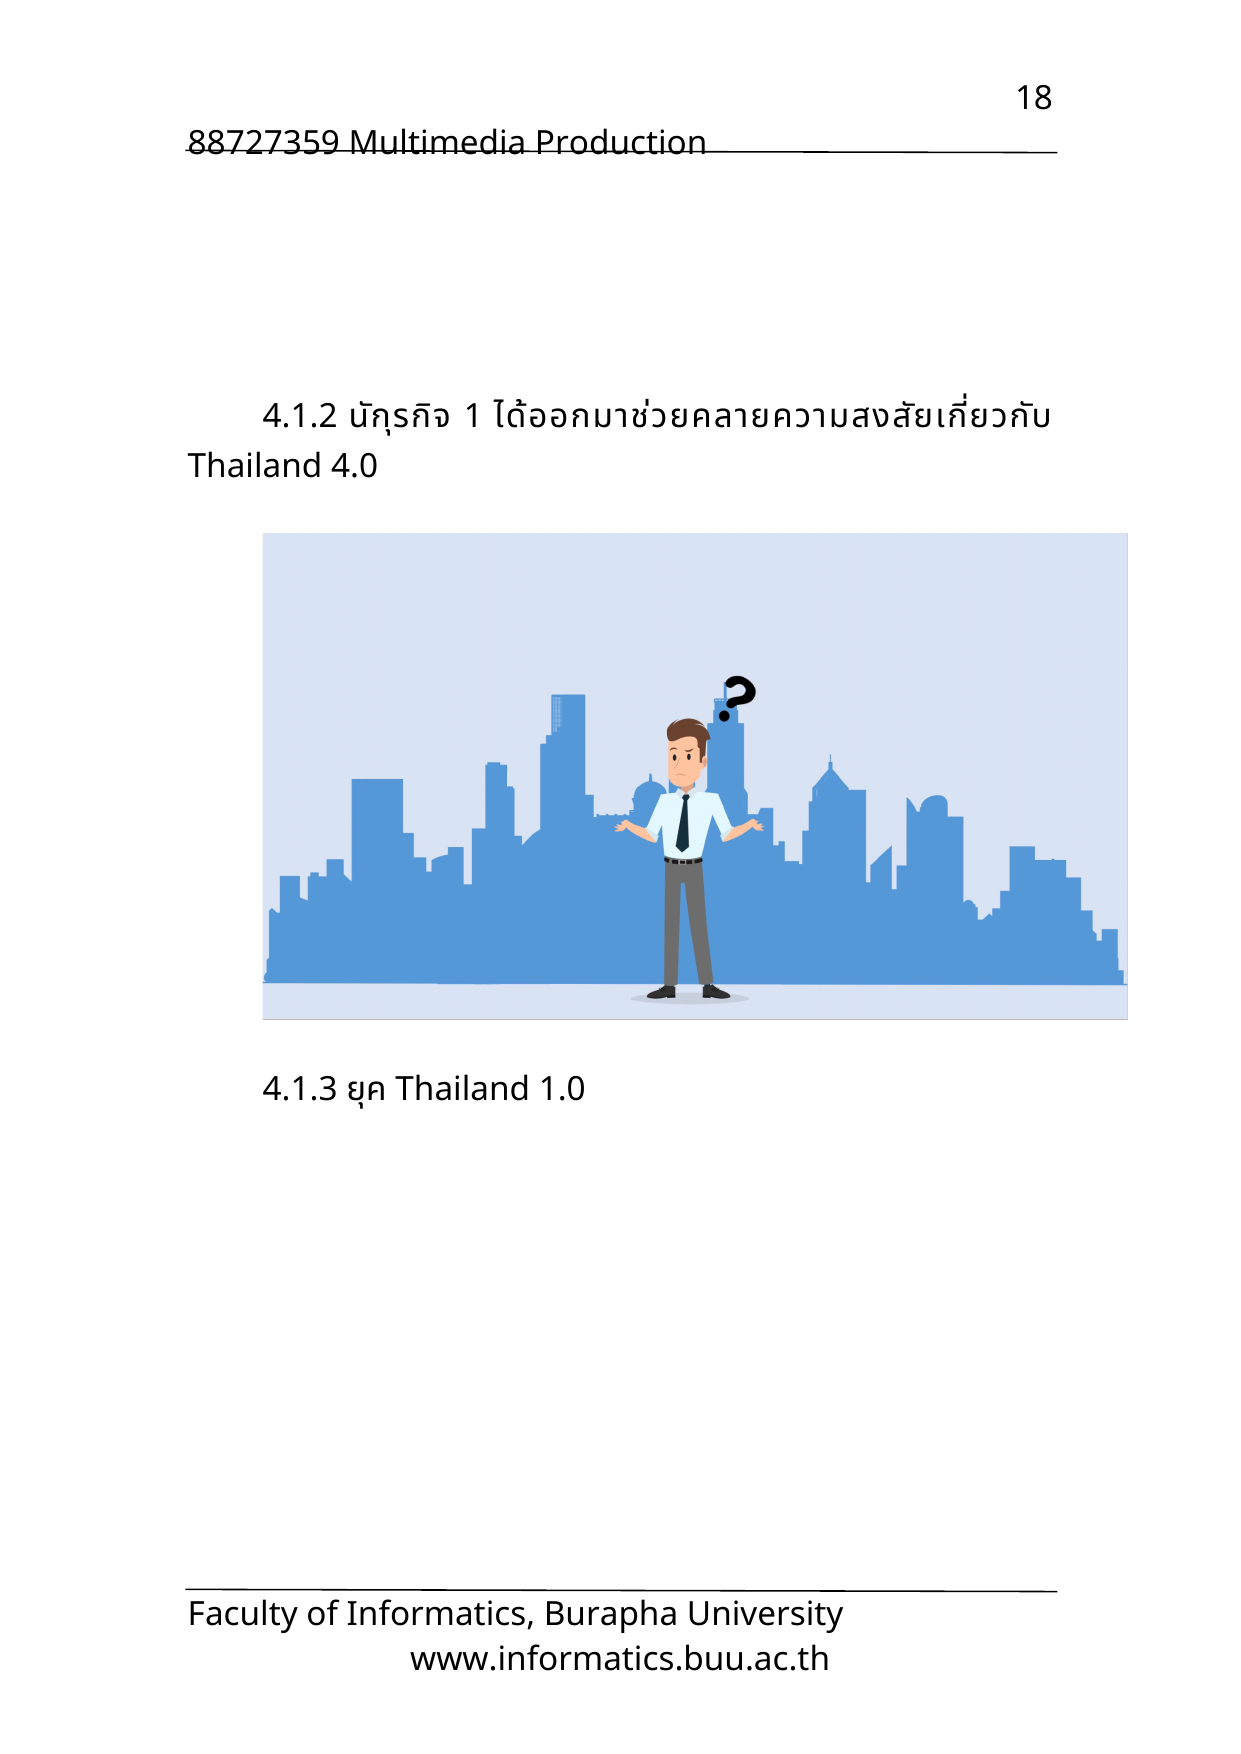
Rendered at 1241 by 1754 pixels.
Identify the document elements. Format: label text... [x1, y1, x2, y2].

text 4.1.2 นักุรกิจ 1 ได้ออกมาช่วยคลายความสงสัยเกี่ยวกับ Thailand 4.0 [187, 392, 1053, 488]
picture [262, 533, 1128, 1020]
text 4.1.3 ยุค Thailand 1.0 [187, 1065, 1053, 1116]
